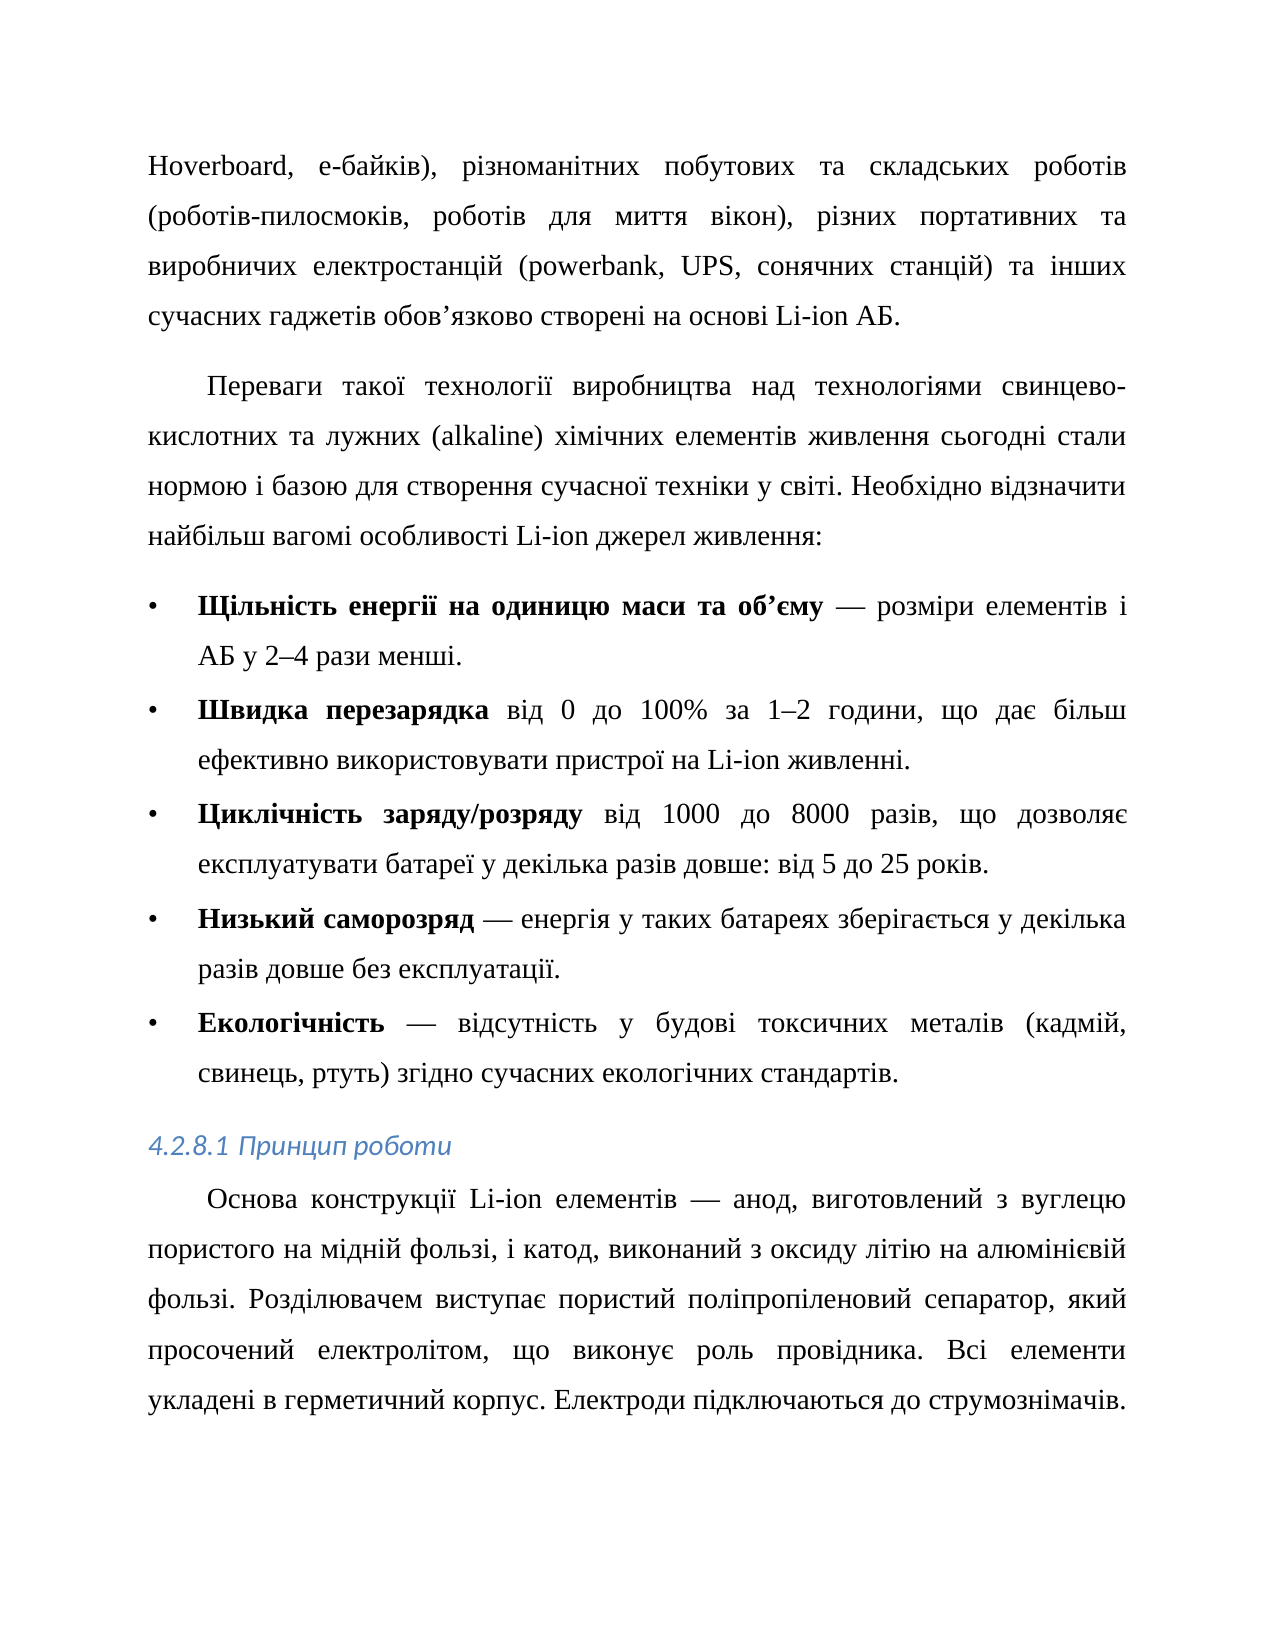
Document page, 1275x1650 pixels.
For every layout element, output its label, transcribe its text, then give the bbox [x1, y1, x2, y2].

list Низький саморозряд — енергія у таких батареях зберігається у декілька разів довше без експлуатації. [148, 901, 1127, 984]
list Щільність енергії на одиницю маси та об’єму — розміри елементів і АБ у 2–4 рази менші. [148, 588, 1127, 671]
list Циклічність заряду/розряду від 1000 до 8000 разів, що дозволяє експлуатувати батареї у декілька разів довше: від 5 до 25 років. [148, 796, 1127, 880]
subtitle Принцип роботи [148, 1127, 1127, 1162]
list Екологічність — відсутність у будові токсичних металів (кадмій, свинець, ртуть) згідно сучасних екологічних стандартів. [148, 1005, 1127, 1089]
text Переваги такої технології виробництва над технологіями свинцево-кислотних та лужних (alkaline) хімічних елементів живлення сьогодні стали нормою і базою для створення сучасної техніки у світі. Необхідно відзначити найбільш вагомі особливості Li-ion джерел живлення: [148, 368, 1127, 552]
list Швидка перезарядка від 0 до 100% за 1–2 години, що дає більш ефективно використовувати пристрої на Li-ion живленні. [148, 692, 1127, 776]
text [148, 1181, 1127, 1416]
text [148, 148, 1127, 332]
